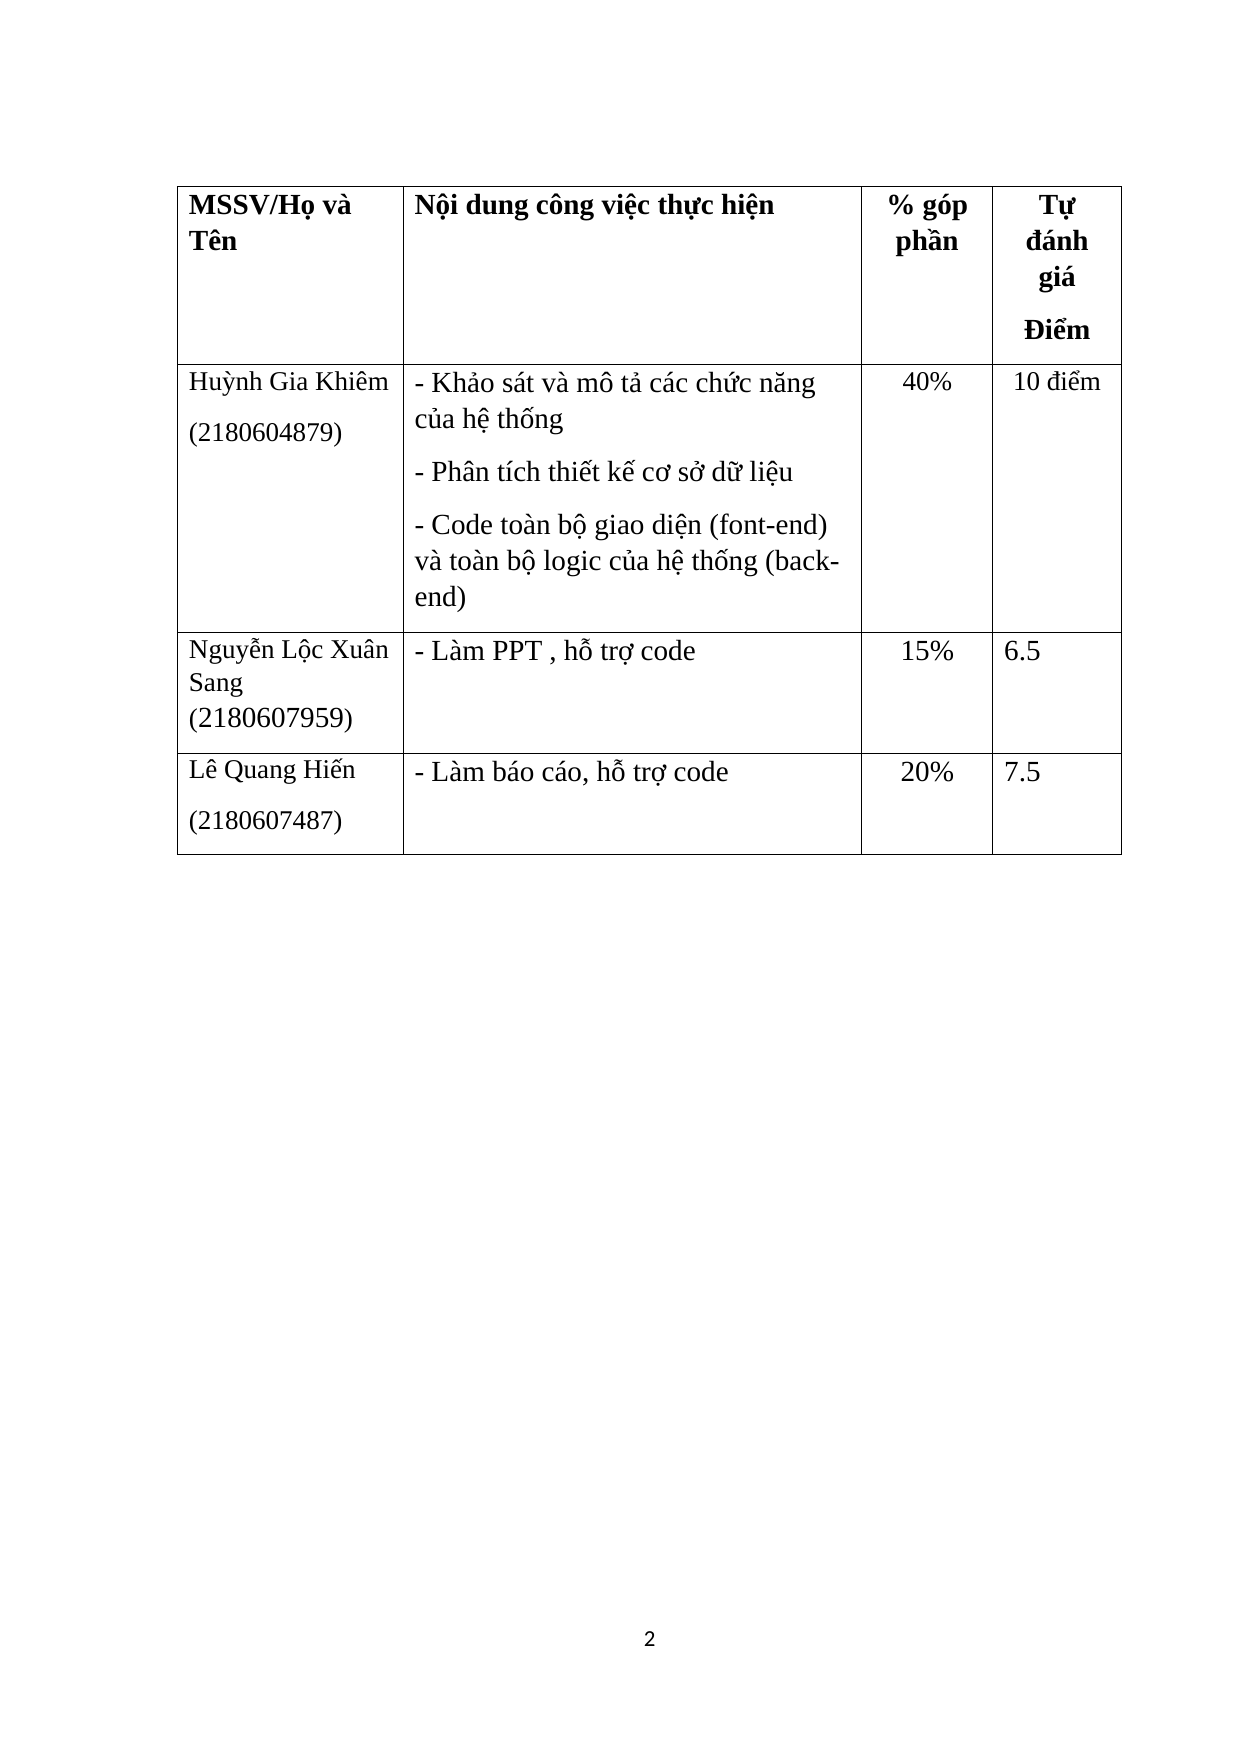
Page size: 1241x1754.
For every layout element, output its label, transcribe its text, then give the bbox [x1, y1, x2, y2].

table_header MSSV/Họ và Tên [178, 187, 403, 364]
table_cell Lê Quang Hiến (2180607487) [178, 754, 403, 854]
table_cell 15% [862, 633, 992, 753]
table_cell 10 điểm [993, 365, 1121, 632]
table_header Nội dung công việc thực hiện [404, 187, 861, 364]
table_header Tự đánh giá Điểm [993, 187, 1121, 364]
table_cell - Làm báo cáo, hỗ trợ code [404, 754, 861, 854]
table_header % góp phần [862, 187, 992, 364]
table_cell - Khảo sát và mô tả các chức năng của hệ thống - Phân tích thiết kế cơ sở dữ liệu - Code toàn bộ giao diện (font-end) và toàn bộ logic của hệ thống (back-end) [404, 365, 861, 632]
table_cell 6.5 [993, 633, 1121, 753]
table_cell 40% [862, 365, 992, 632]
table_cell Nguyễn Lộc Xuân Sang (2180607959) [178, 633, 403, 753]
table_cell Huỳnh Gia Khiêm (2180604879) [178, 365, 403, 632]
table_cell 20% [862, 754, 992, 854]
table_cell - Làm PPT , hỗ trợ code [404, 633, 861, 753]
table_cell 7.5 [993, 754, 1121, 854]
